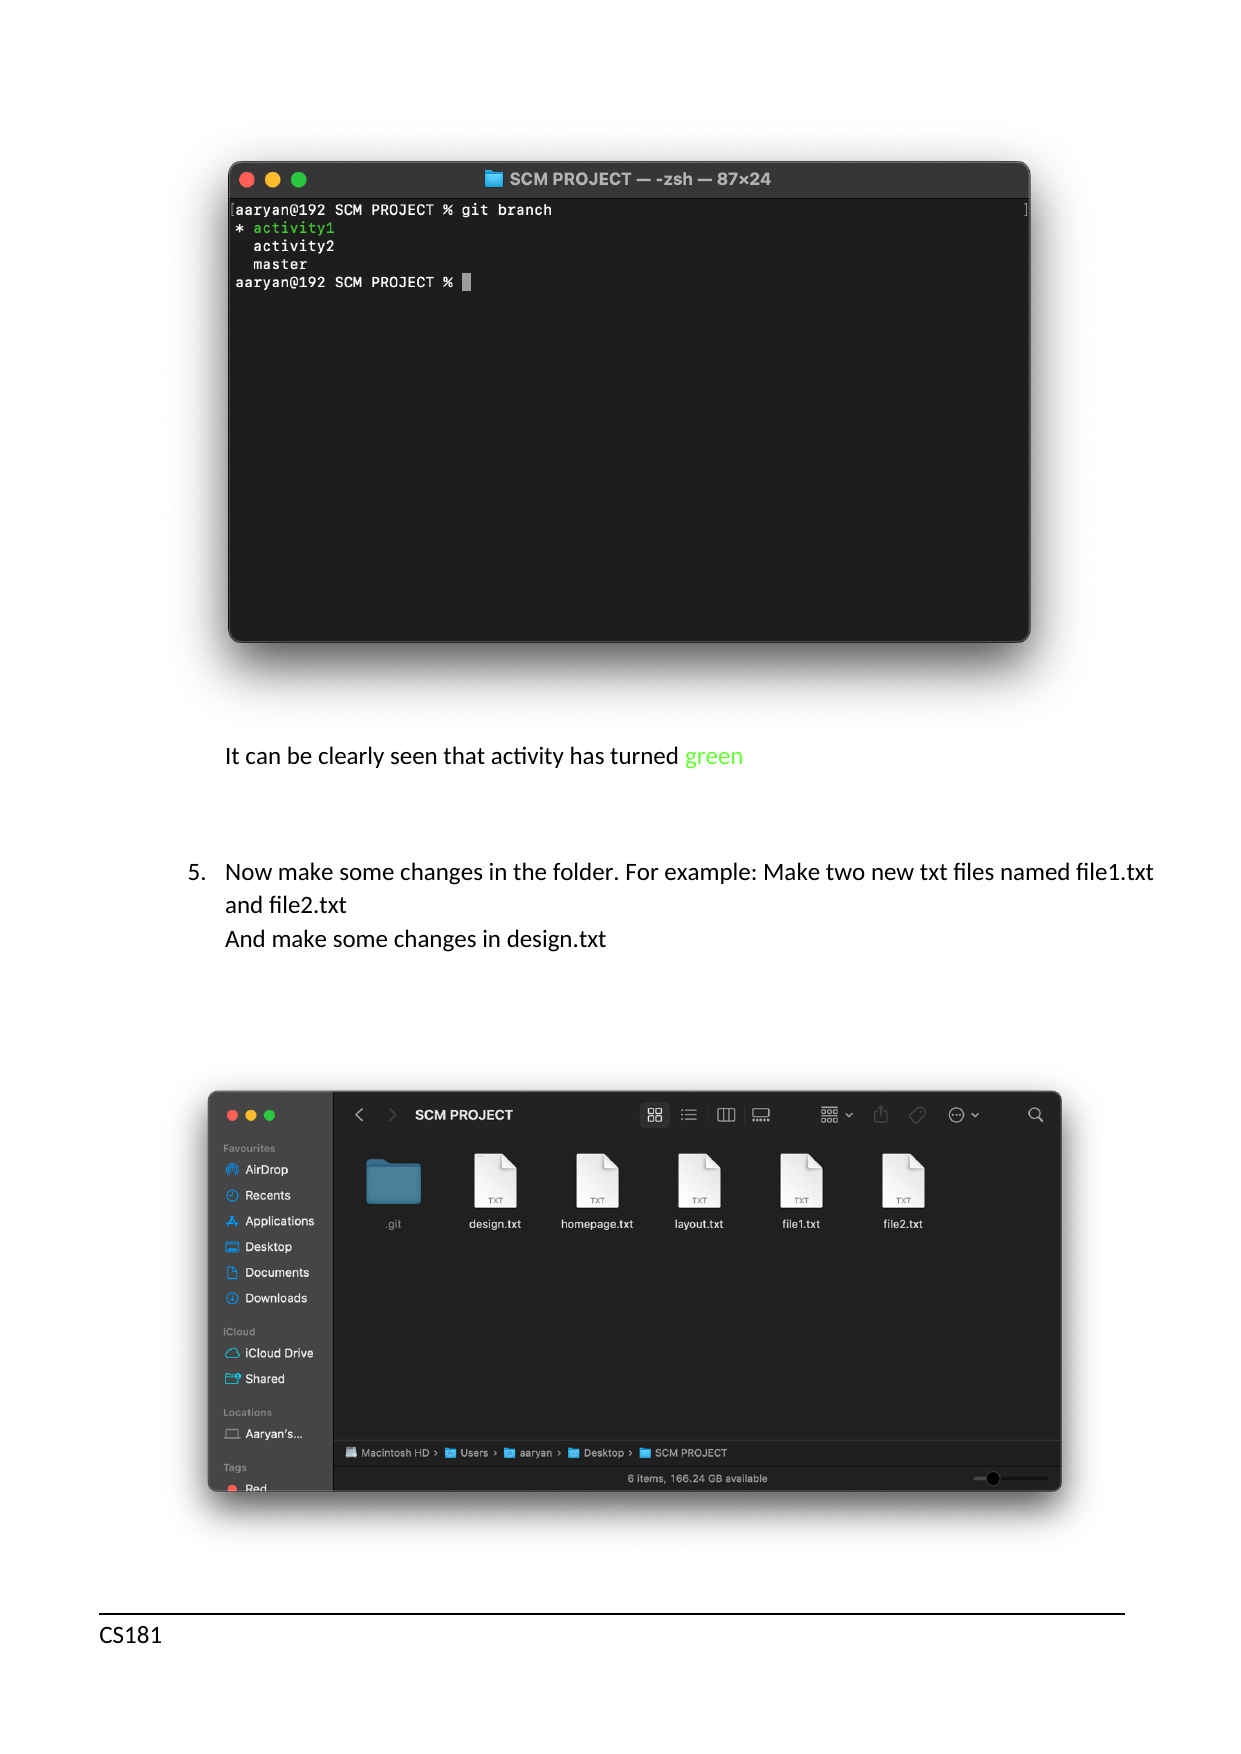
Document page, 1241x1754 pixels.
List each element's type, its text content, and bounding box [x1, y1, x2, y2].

picture [83, 1618, 1085, 1655]
picture [156, 1056, 1113, 1559]
list Now make some changes in the folder. For example: Make two new txt files named file1.txt and file2.txt [187, 856, 1187, 919]
text And make some changes in design.txt [225, 923, 1187, 954]
picture [156, 113, 1102, 738]
text It can be clearly seen that activity has turned green [225, 740, 1187, 771]
